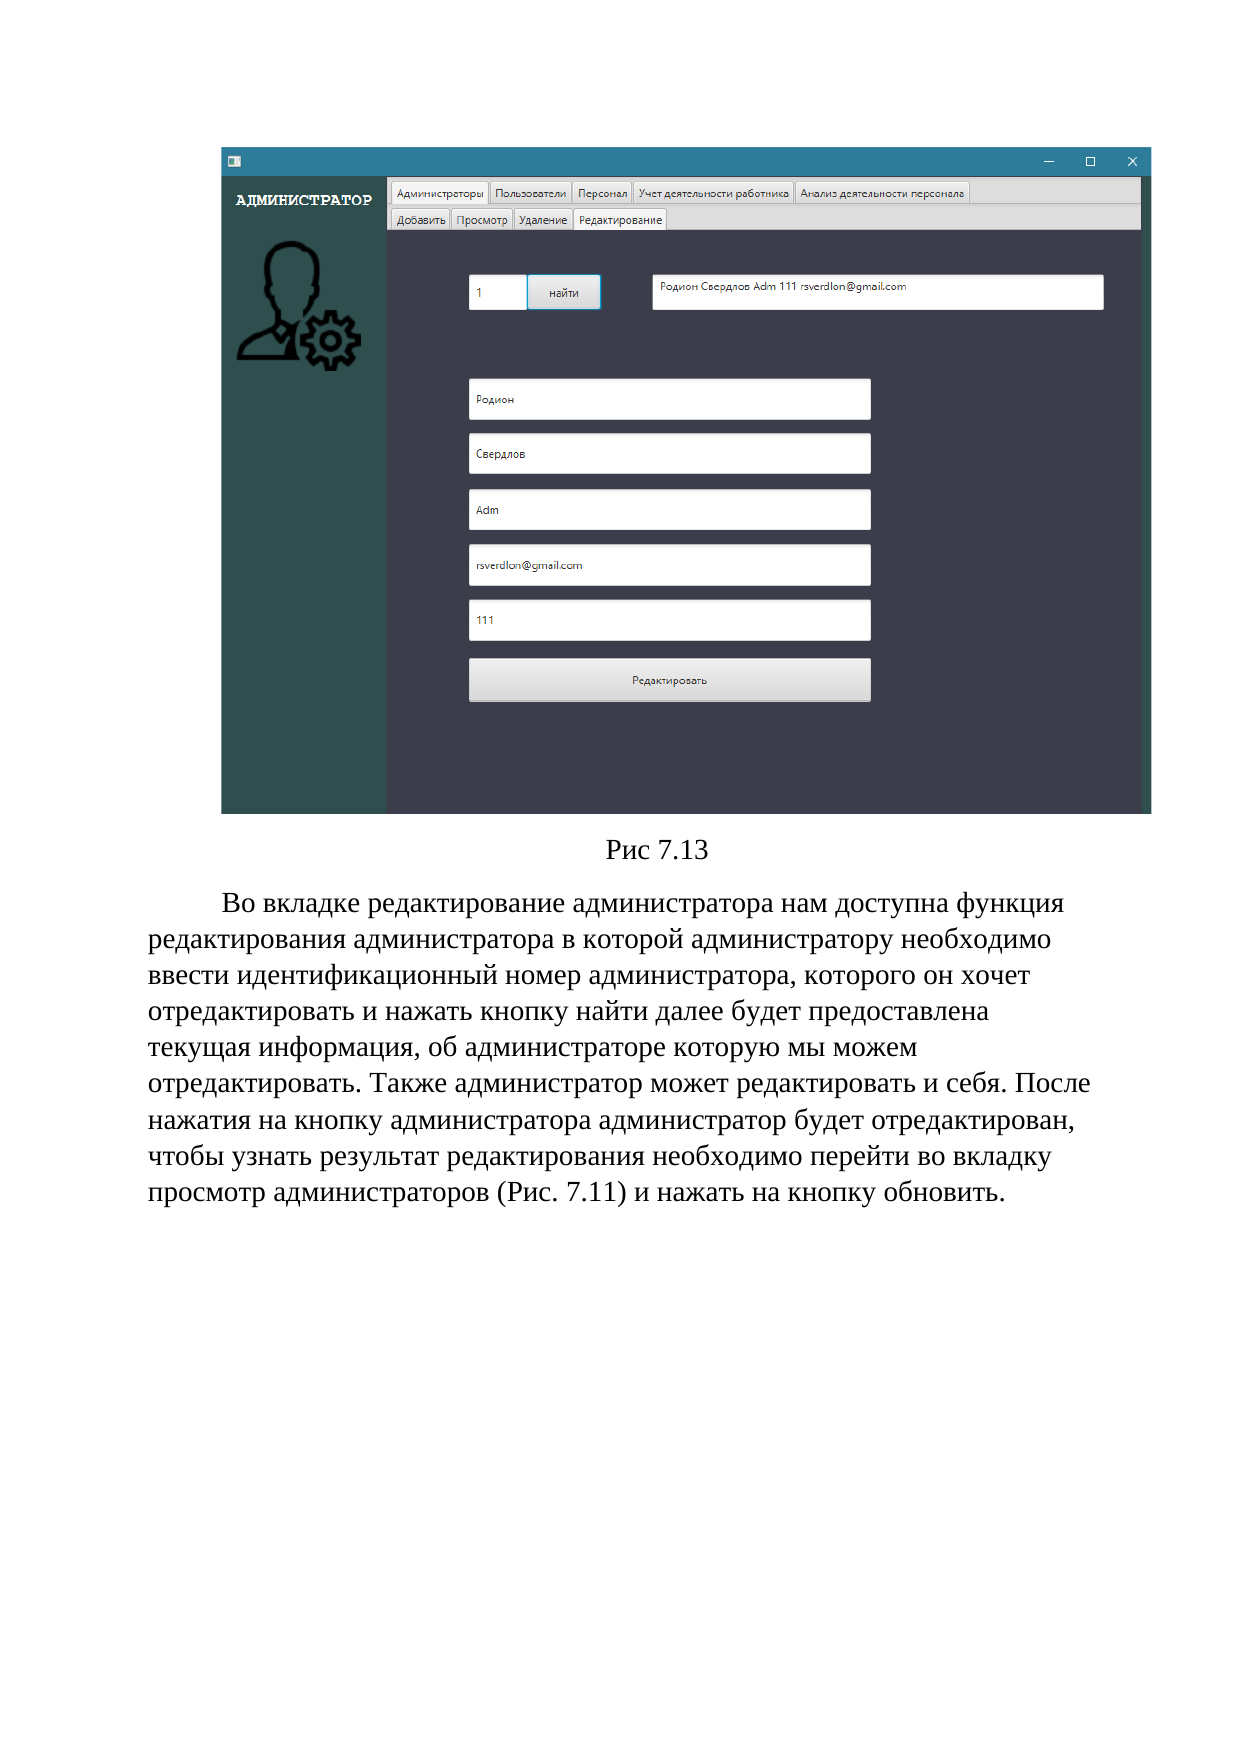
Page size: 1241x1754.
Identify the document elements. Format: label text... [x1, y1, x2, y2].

text Во вкладке редактирование администратора нам доступна функция редактирования администратора в которой администратору необходимо ввести идентификационный номер администратора, которого он хочет отредактировать и нажать кнопку найти далее будет предоставлена текущая информация, об администраторе которую мы можем отредактировать. Также администратор может редактировать и себя. После нажатия на кнопку администратора администратор будет отредактирован, чтобы узнать результат редактирования необходимо перейти во вкладку просмотр администраторов (Рис. 7.11) и нажать на кнопку обновить. [148, 885, 1093, 1208]
picture [221, 147, 1152, 814]
text Рис 7.13 [148, 832, 1093, 866]
